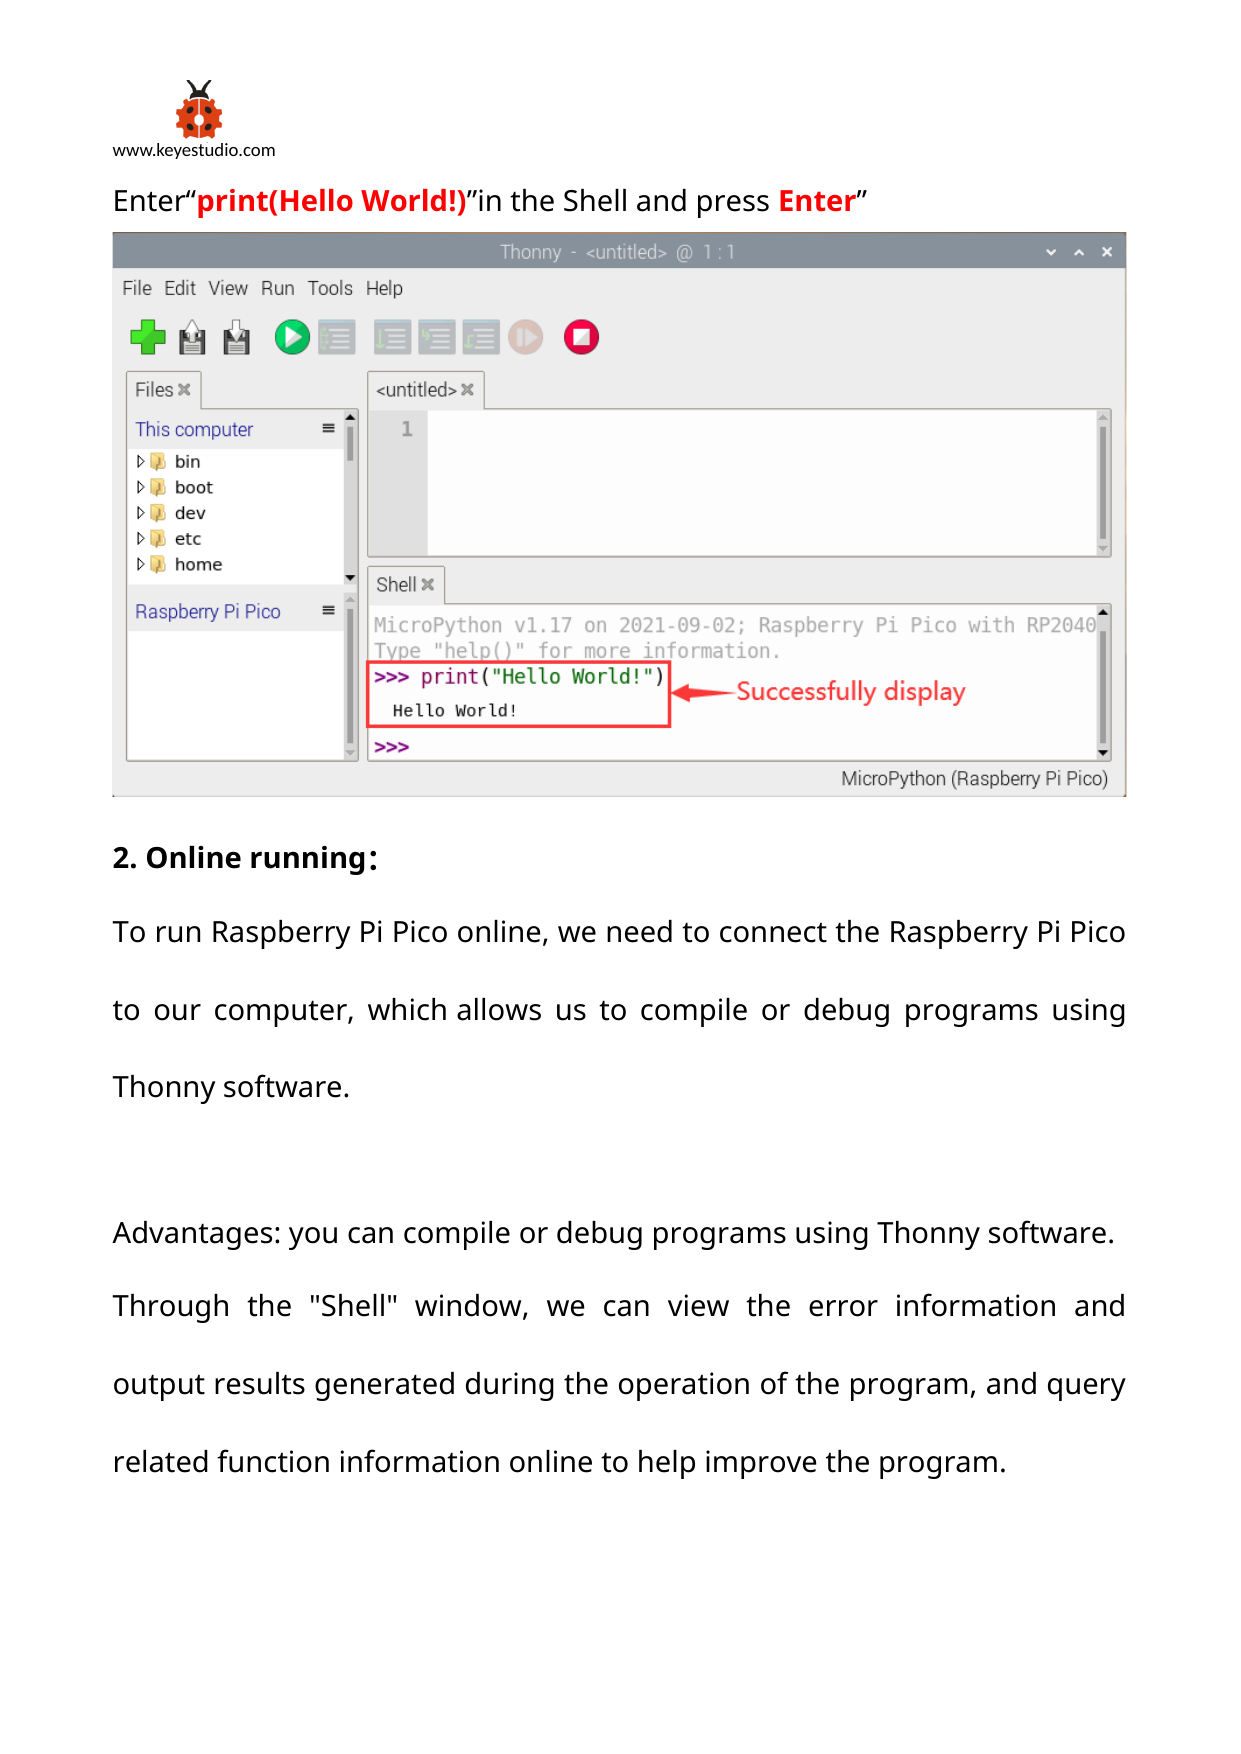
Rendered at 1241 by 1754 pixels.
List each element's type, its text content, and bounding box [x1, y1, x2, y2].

list Advantages: you can compile or debug programs using Thonny software. [112, 1200, 1128, 1265]
list Online running： [112, 825, 1128, 890]
list To run Raspberry Pi Pico online, we need to connect the Raspberry Pi Pico to our computer, which allows us to compile or debug programs using Thonny software. [112, 898, 1128, 1119]
picture [112, 232, 1127, 797]
list Through the "Shell" window, we can view the error information and output results generated during the operation of the program, and query related function information online to help improve the program. [112, 1273, 1128, 1494]
picture [164, 80, 241, 143]
text Enter“print(Hello World!)”in the Shell and press Enter” [112, 168, 1128, 233]
